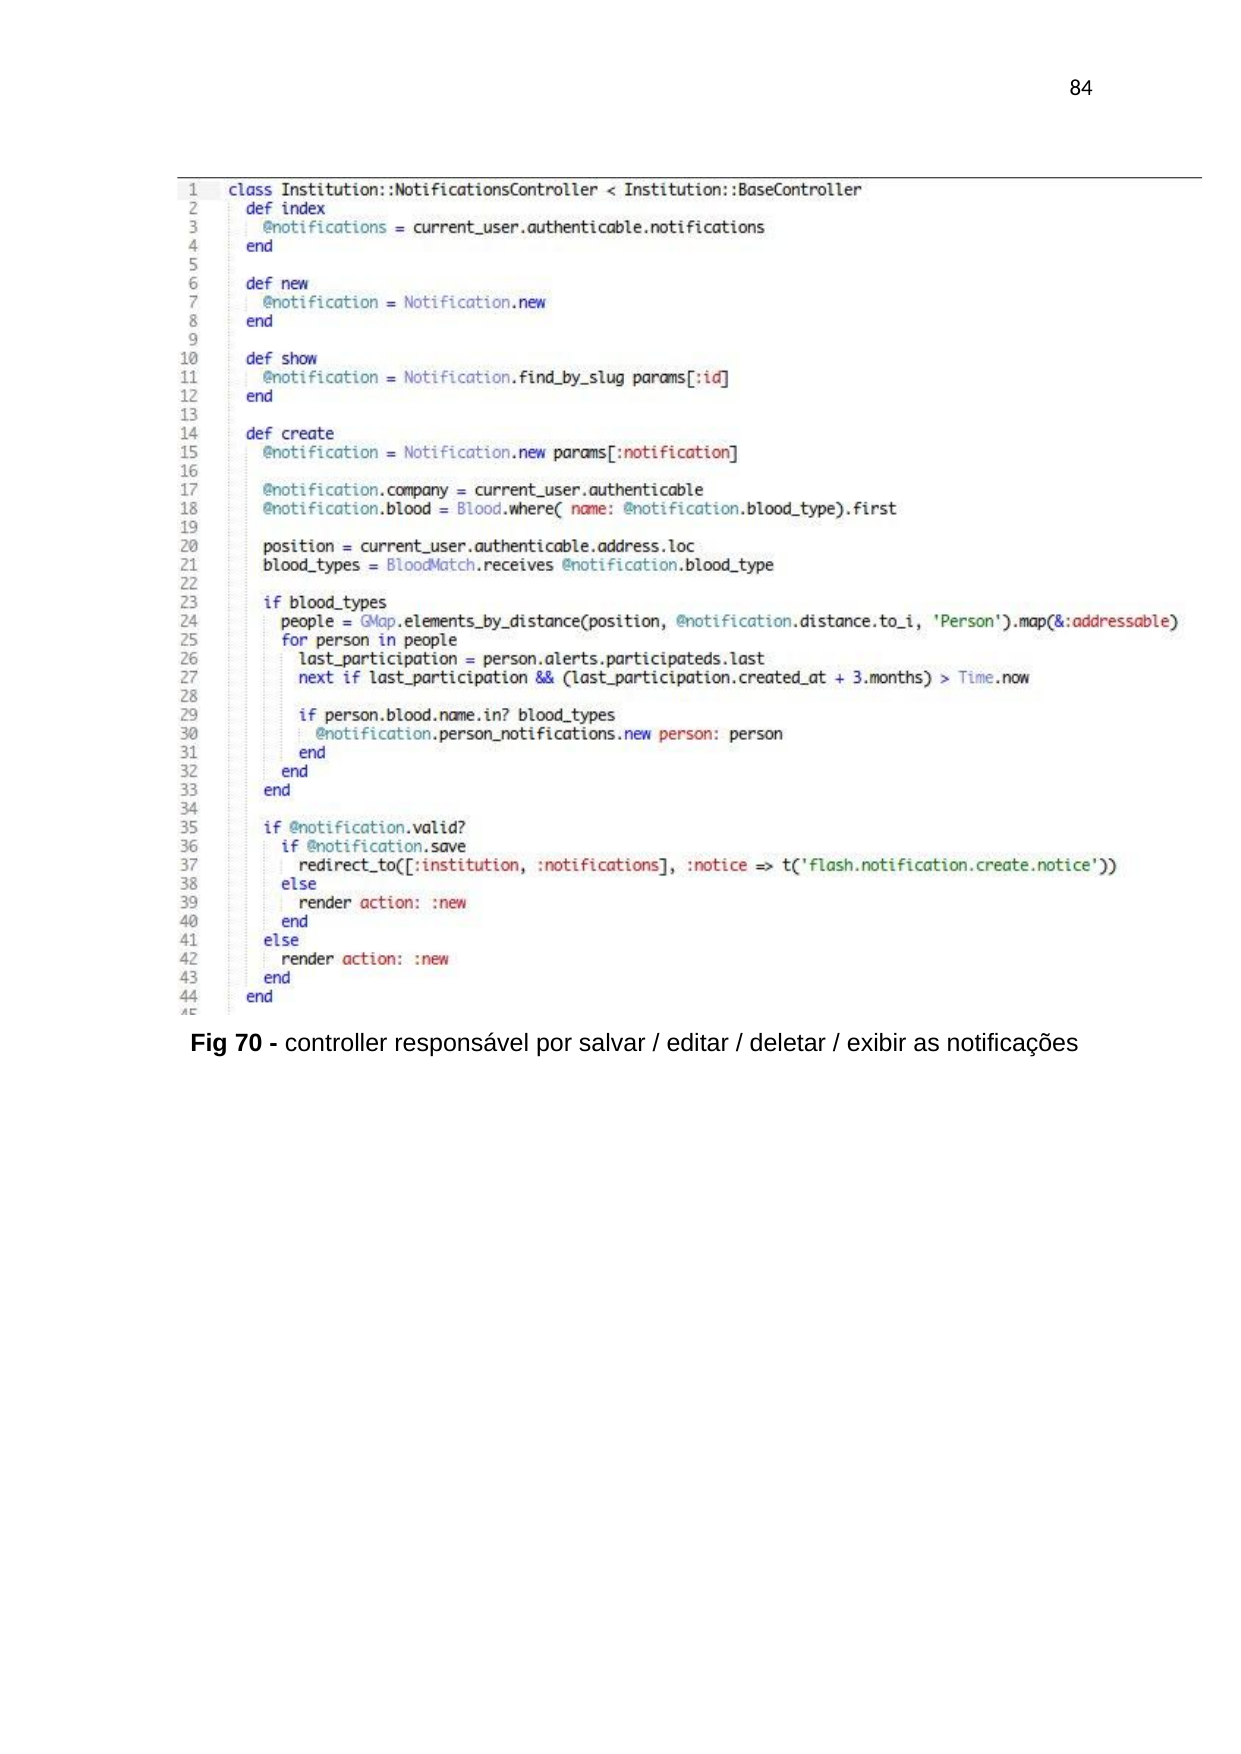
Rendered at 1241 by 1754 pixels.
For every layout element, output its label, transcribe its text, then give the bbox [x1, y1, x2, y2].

text Fig 70 - controller responsável por salvar / editar / deletar / exibir as notificações [177, 1028, 1092, 1057]
picture [177, 177, 1203, 1015]
